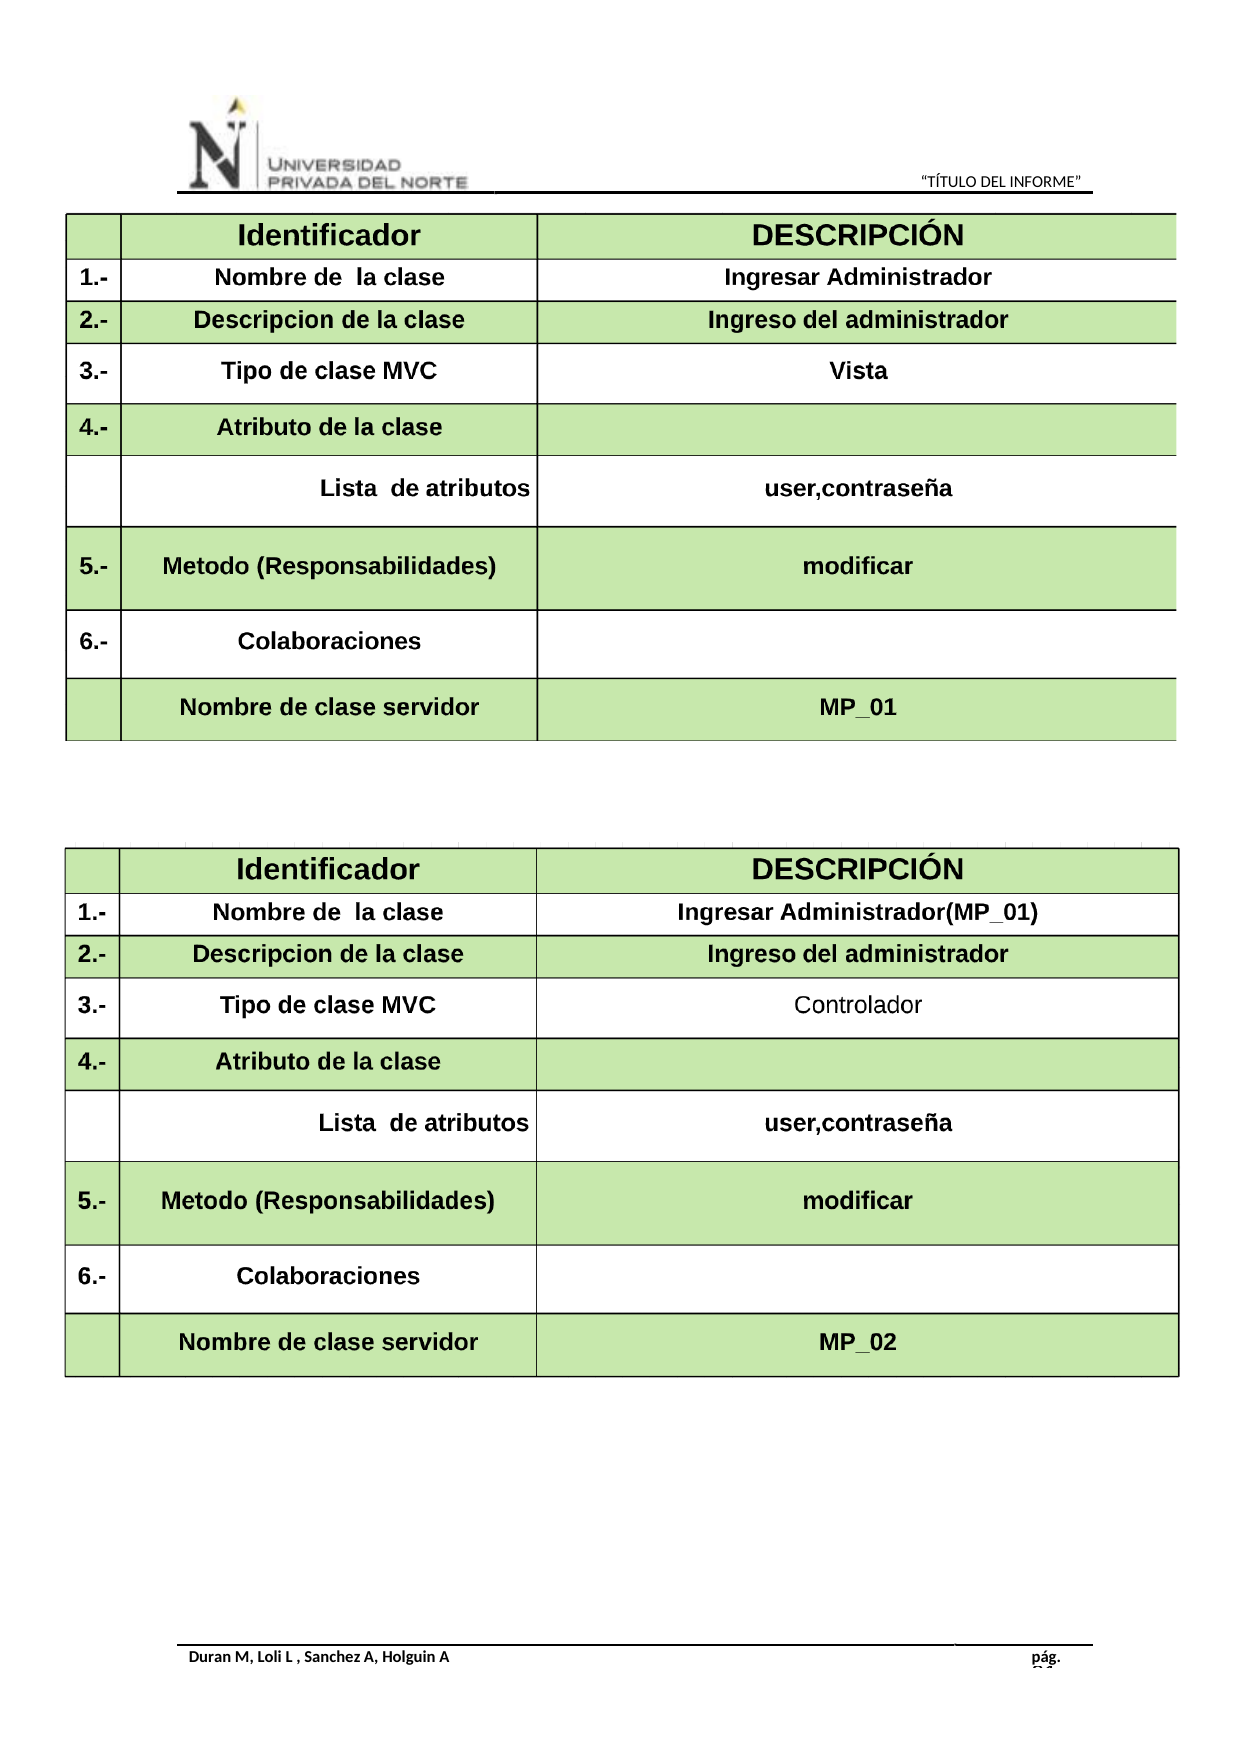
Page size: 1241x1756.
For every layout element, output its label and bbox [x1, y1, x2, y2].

picture [64, 212, 1177, 741]
picture [64, 842, 1181, 1378]
picture [188, 95, 469, 191]
